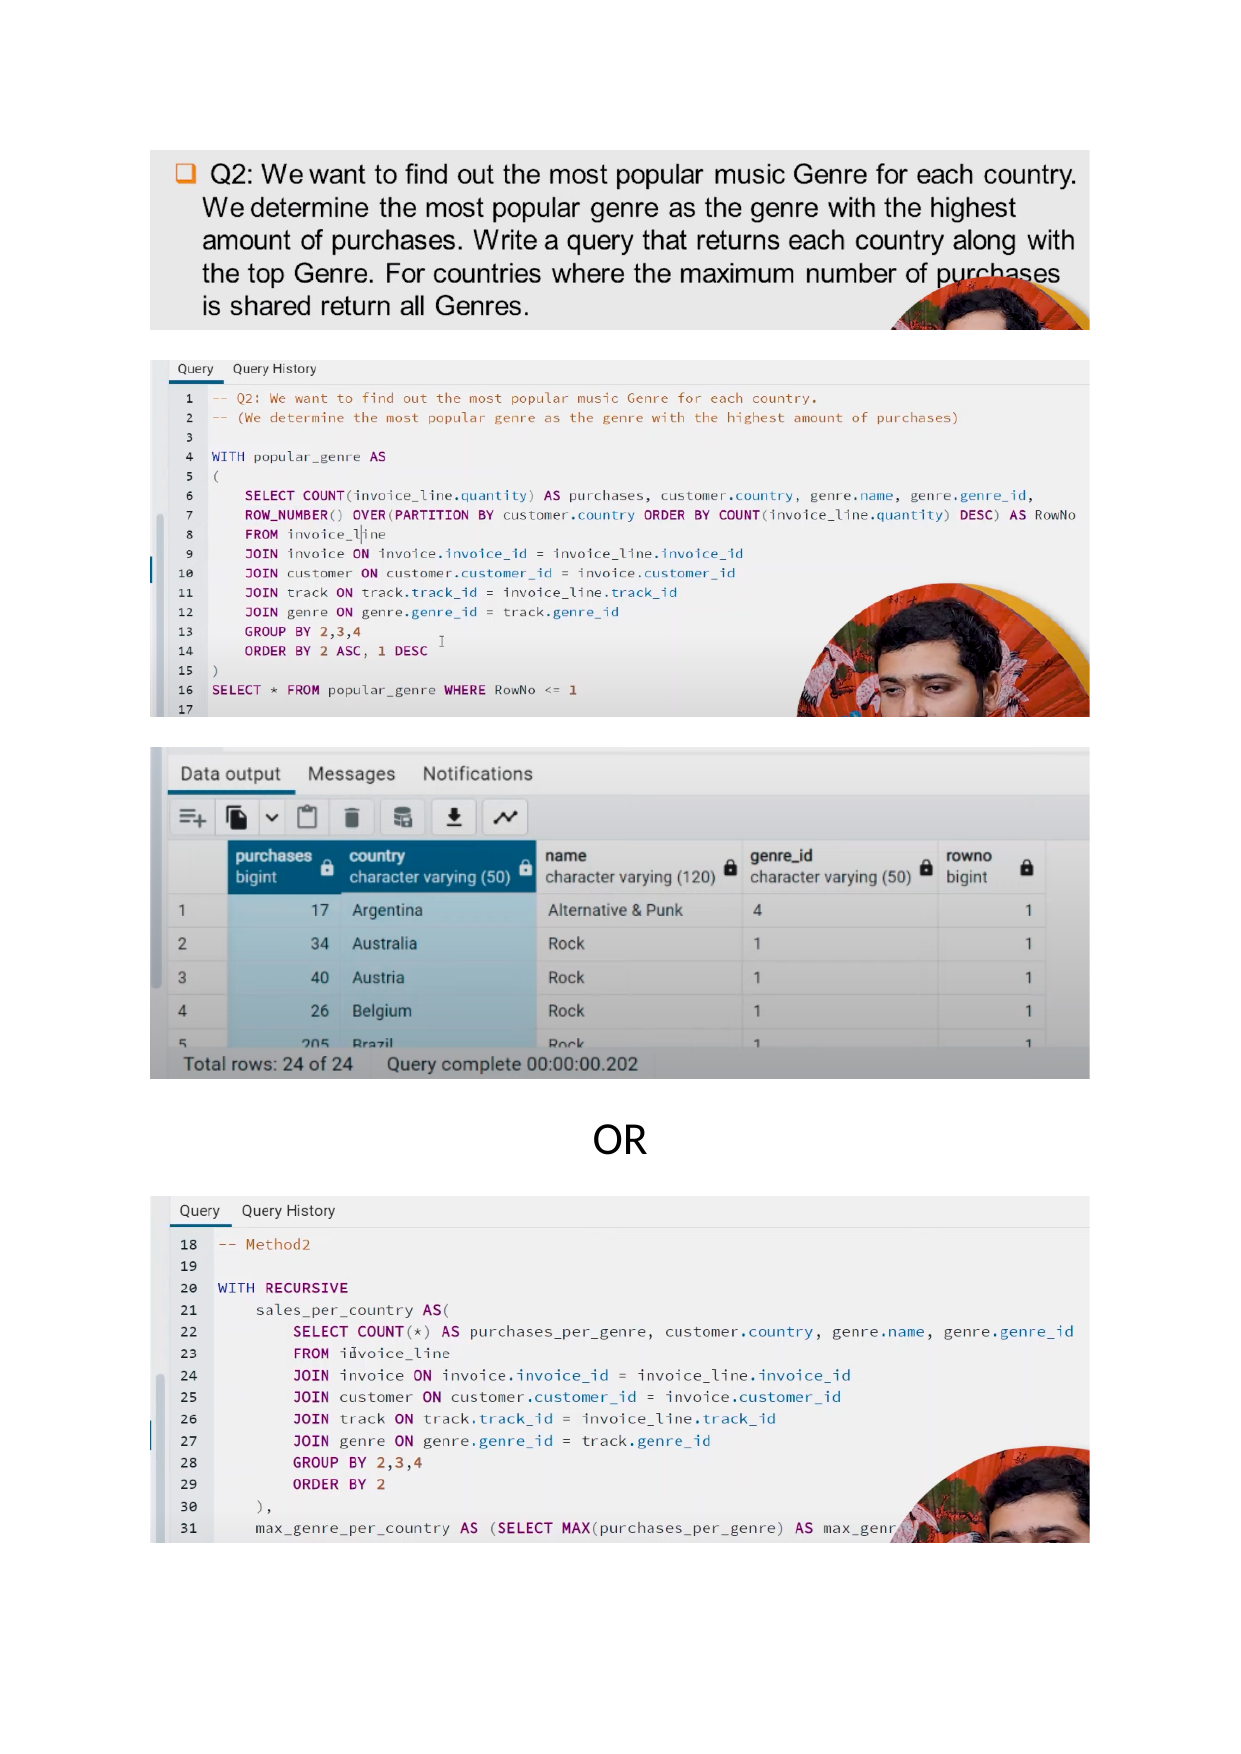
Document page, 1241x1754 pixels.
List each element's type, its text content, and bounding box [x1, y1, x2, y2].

picture [150, 1196, 1090, 1543]
picture [150, 150, 1090, 330]
picture [150, 747, 1090, 1079]
text OR [150, 1109, 1090, 1166]
picture [150, 360, 1090, 717]
